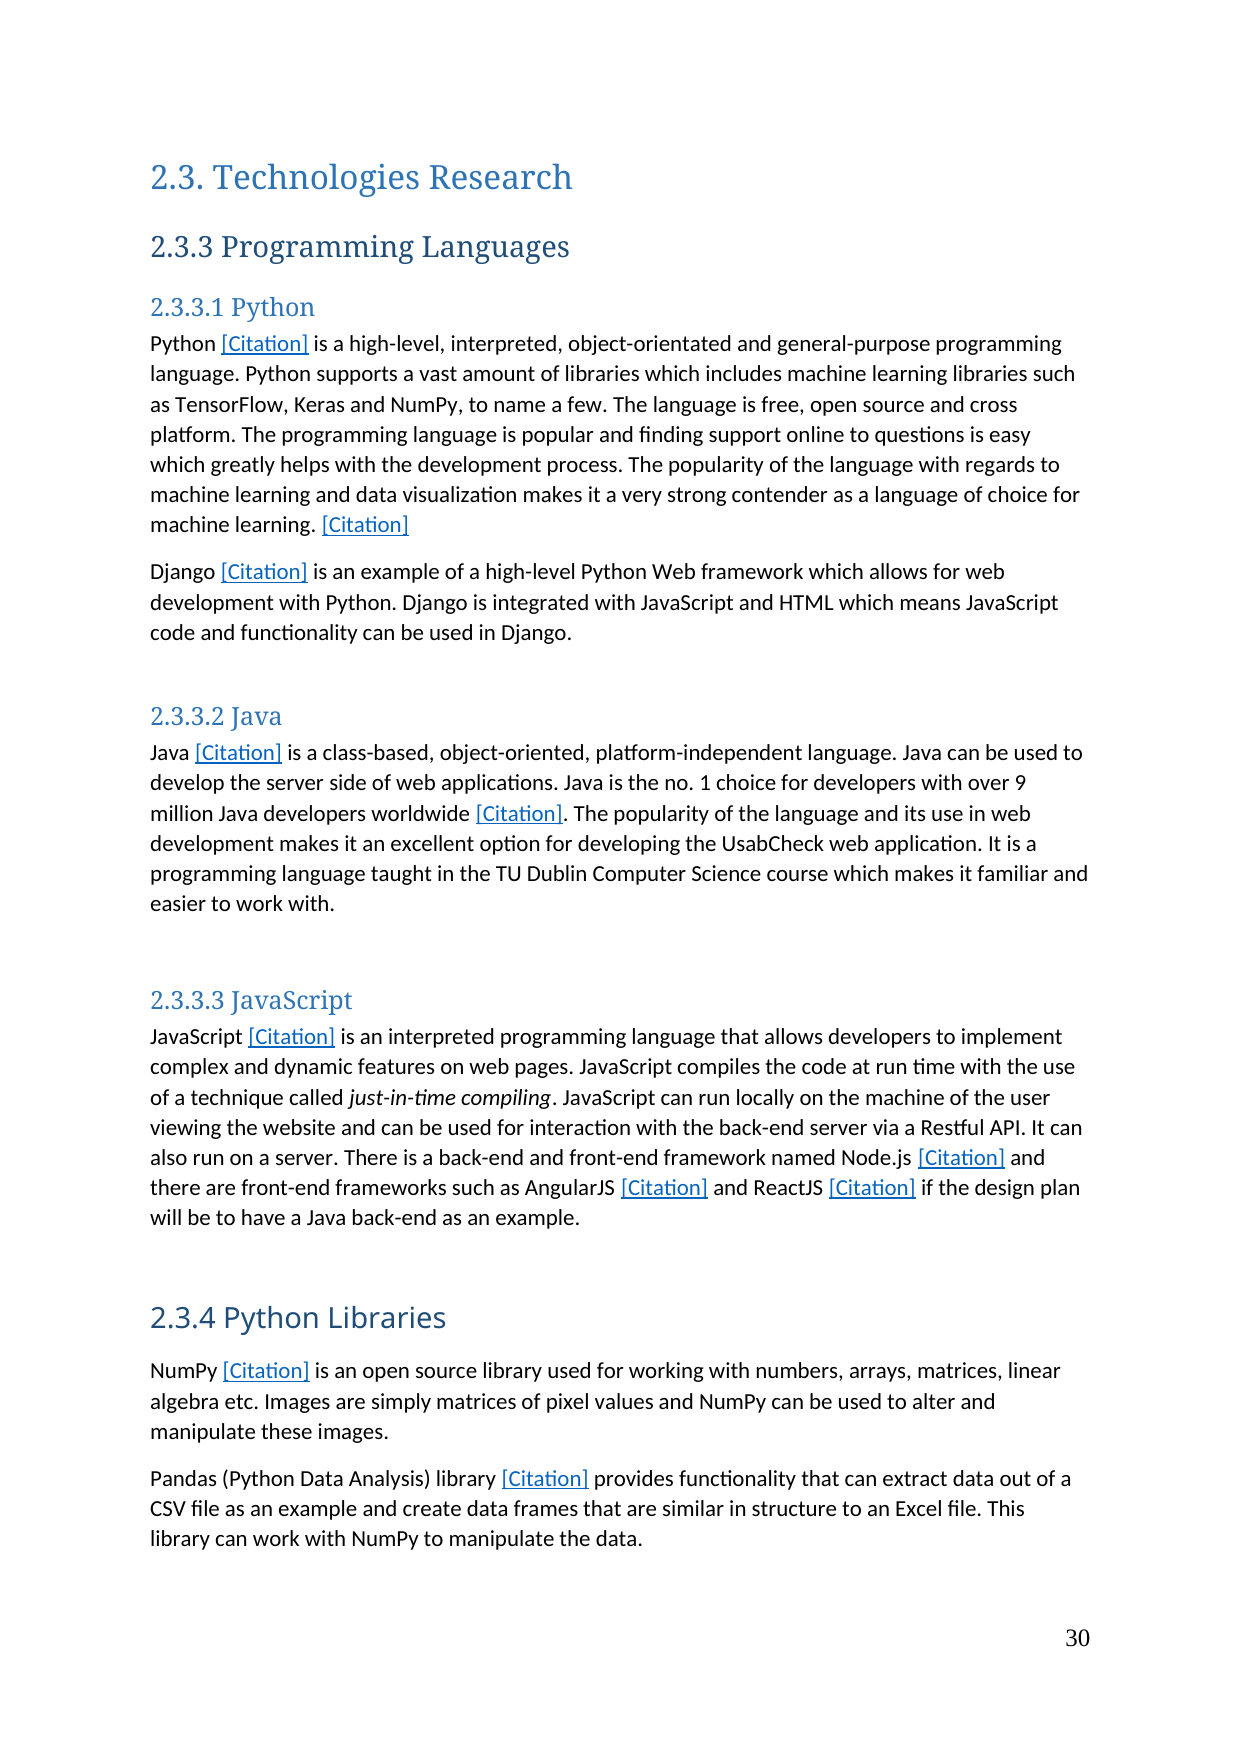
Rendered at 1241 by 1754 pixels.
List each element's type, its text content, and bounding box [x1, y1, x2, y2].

text Django [Citation] is an example of a high-level Python Web framework which allows for web development with Python. Django is integrated with JavaScript and HTML which means JavaScript code and functionality can be used in Django. [150, 557, 1090, 646]
text JavaScript [Citation] is an interpreted programming language that allows developers to implement complex and dynamic features on web pages. JavaScript compiles the code at run time with the use of a technique called just-in-time compiling. JavaScript can run locally on the machine of the user viewing the website and can be used for interaction with the back-end server via a Restful API. It can also run on a server. There is a back-end and front-end framework named Node.js [Citation] and there are front-end frameworks such as AngularJS [Citation] and ReactJS [Citation] if the design plan will be to have a Java back-end as an example. [150, 1022, 1090, 1231]
text Python [Citation] is a high-level, interpreted, object-orientated and general-purpose programming language. Python supports a vast amount of libraries which includes machine learning libraries such as TensorFlow, Keras and NumPy, to name a few. The language is free, open source and cross platform. The programming language is popular and finding support online to questions is easy which greatly helps with the development process. The popularity of the language with regards to machine learning and data visualization makes it a very strong contender as a language of choice for machine learning. [Citation] [150, 329, 1090, 538]
subtitle 2.3.3.3 JavaScript [150, 983, 1090, 1017]
subtitle 2.3.3.2 Java [150, 699, 1090, 733]
text Java [Citation] is a class-based, object-oriented, platform-independent language. Java can be used to develop the server side of web applications. Java is the no. 1 choice for developers with over 9 million Java developers worldwide [Citation]. The popularity of the language and its use in web development makes it an excellent option for developing the UsabCheck web application. It is a programming language taught in the TU Dublin Computer Science course which makes it familiar and easier to work with. [150, 738, 1090, 917]
text NumPy [Citation] is an open source library used for working with numbers, arrays, matrices, linear algebra etc. Images are simply matrices of pixel values and NumPy can be used to alter and manipulate these images. [150, 1357, 1090, 1445]
text Pandas (Python Data Analysis) library [Citation] provides functionality that can extract data out of a CSV file as an example and create data frames that are similar in structure to an Excel file. This library can work with NumPy to manipulate the data. [150, 1464, 1090, 1552]
subtitle 2.3.4 Python Libraries [150, 1297, 1090, 1337]
subtitle 2.3.3 Programming Languages [150, 226, 1090, 266]
subtitle 2.3. Technologies Research [150, 154, 1090, 199]
subtitle 2.3.3.1 Python [150, 290, 1090, 324]
